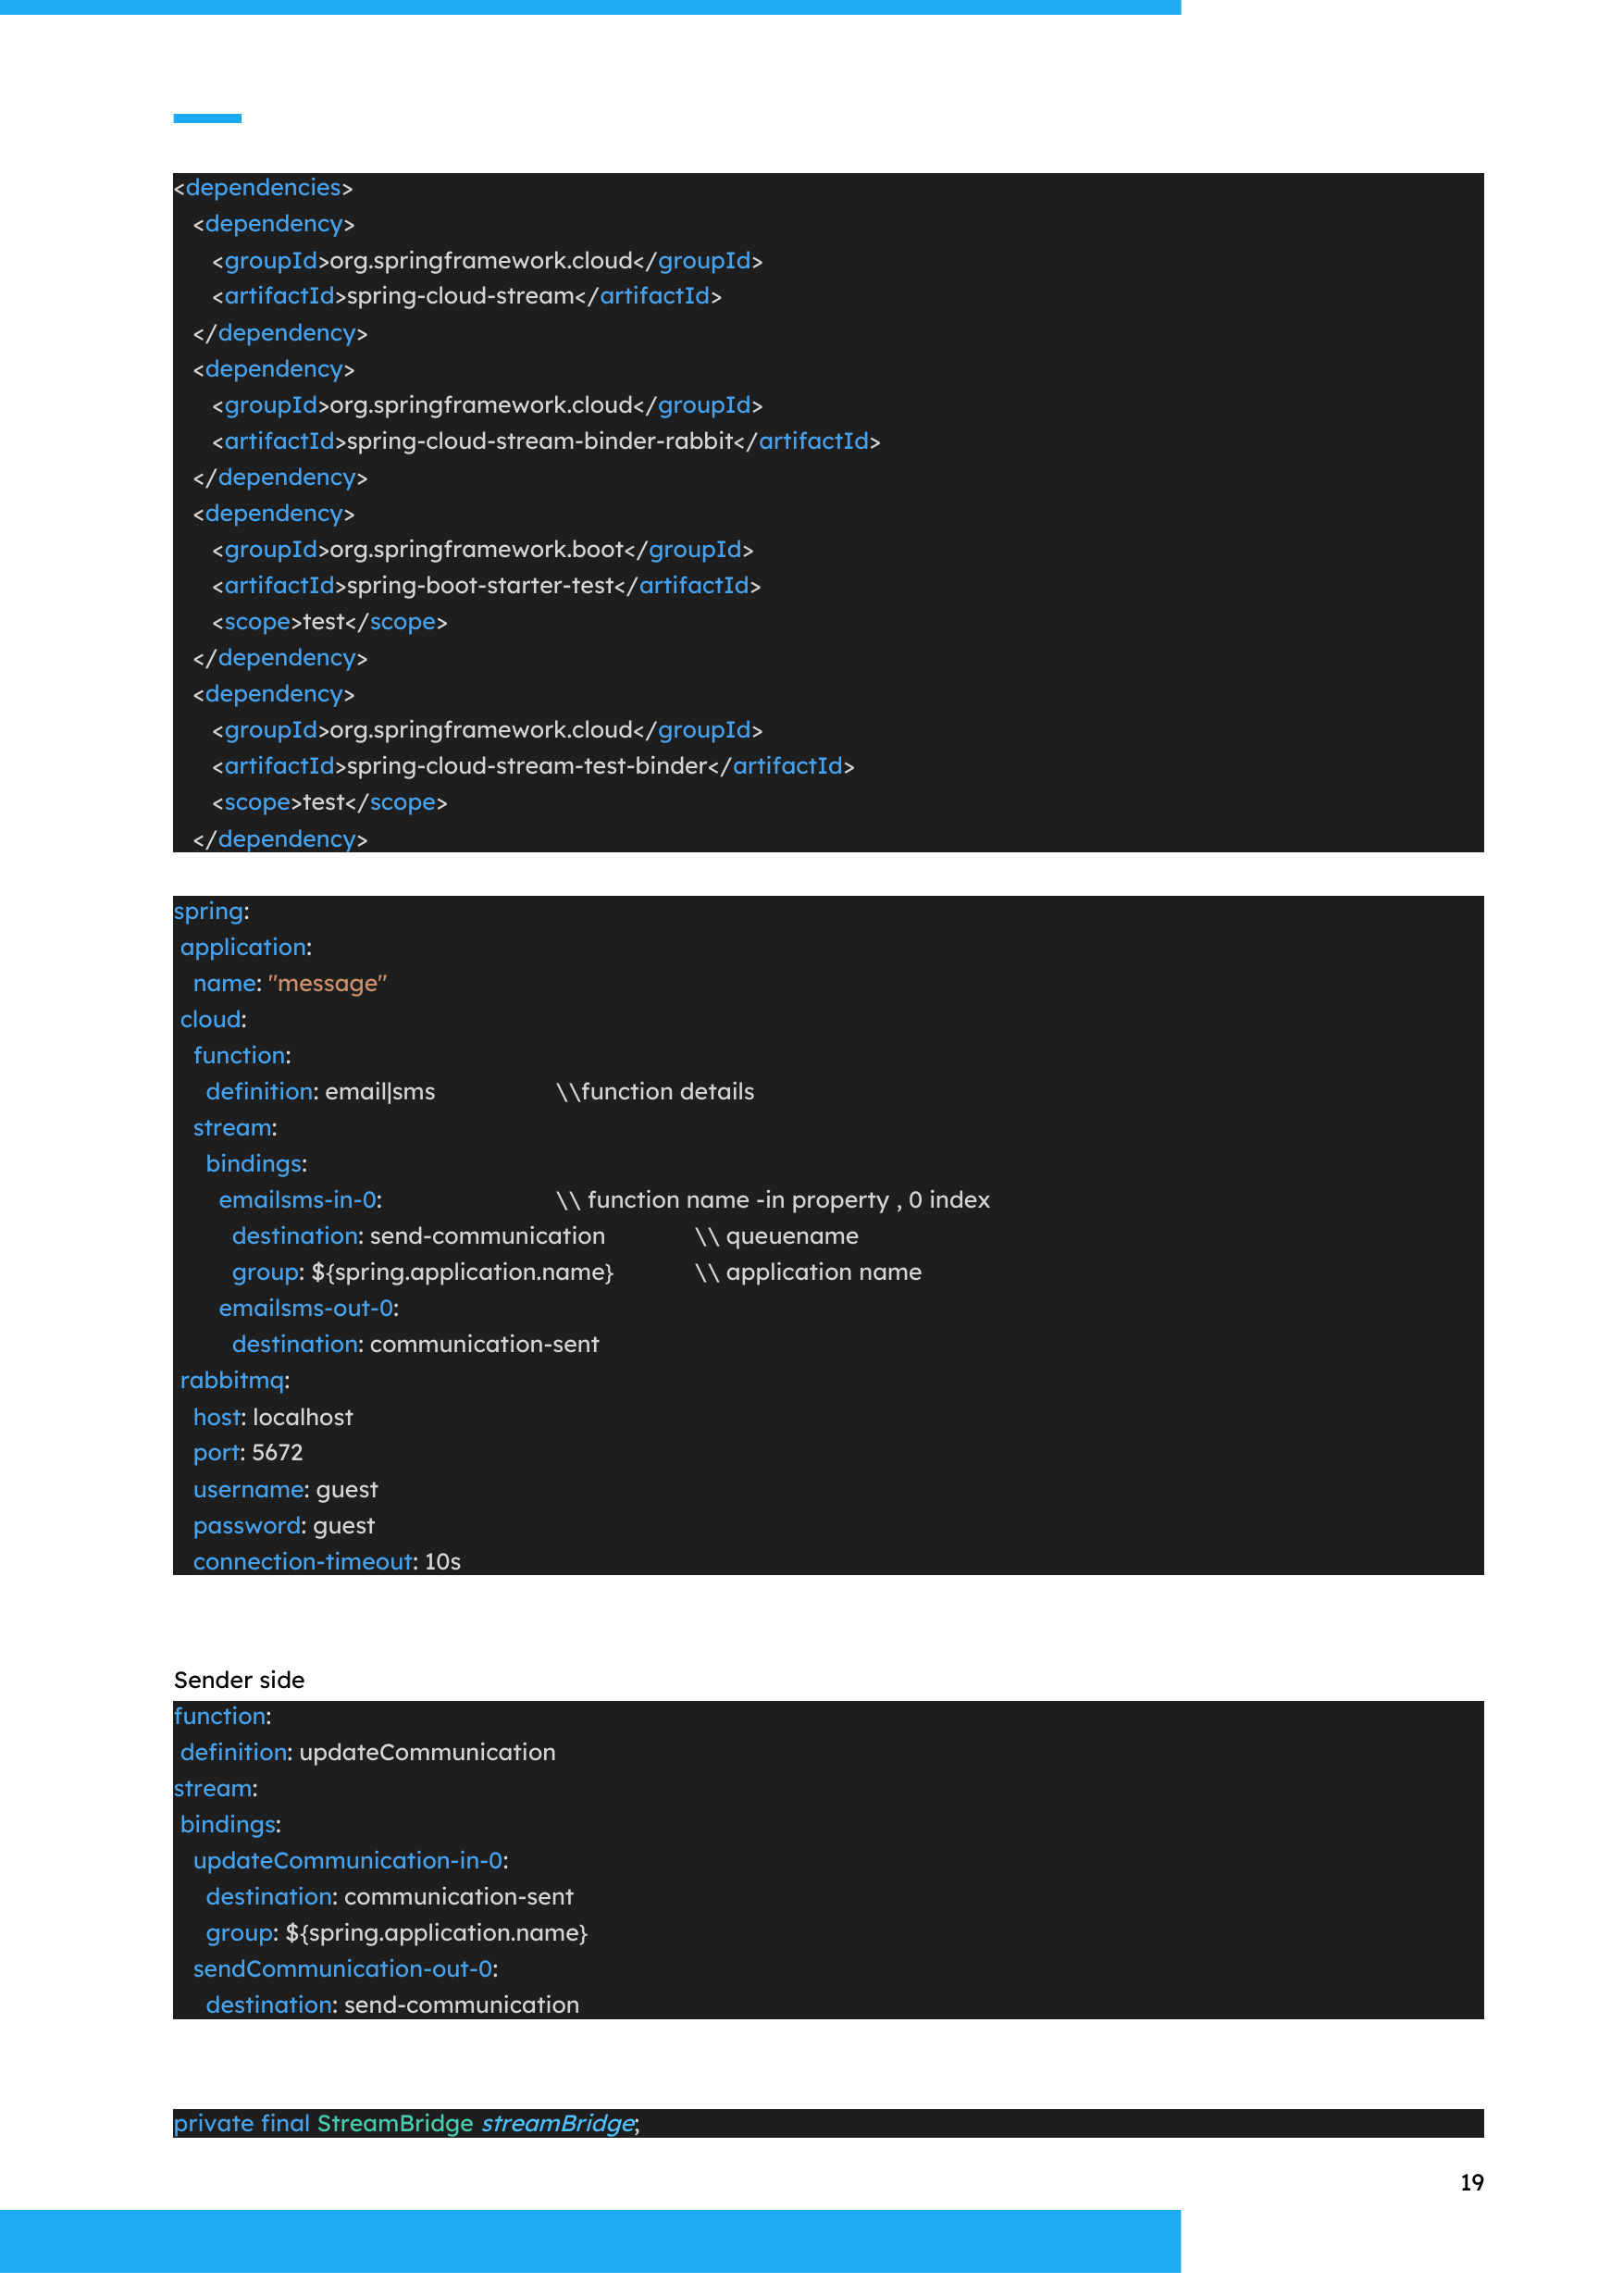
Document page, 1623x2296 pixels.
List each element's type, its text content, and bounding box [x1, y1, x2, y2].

picture [0, 2210, 1182, 2273]
text stream: [173, 1112, 1484, 1142]
text definition: email|sms \\function details [173, 1076, 1484, 1105]
text application: [173, 932, 1484, 961]
text bindings: [173, 1810, 1484, 1839]
text name: "message" [173, 968, 1484, 997]
text destination: communication-sent [173, 1882, 1484, 1911]
text password: guest [173, 1510, 1484, 1539]
text <groupId>org.springframework.cloud</groupId> [173, 715, 1484, 744]
text definition: updateCommunication [173, 1737, 1484, 1767]
text destination: communication-sent [173, 1330, 1484, 1359]
text <groupId>org.springframework.cloud</groupId> [173, 390, 1484, 418]
text updateCommunication-in-0: [173, 1845, 1484, 1875]
text </dependency> [173, 462, 1484, 491]
text host: localhost [173, 1402, 1484, 1431]
text stream: [173, 1773, 1484, 1803]
text <artifactId>spring-boot-starter-test</artifactId> [173, 570, 1484, 600]
text <scope>test</scope> [173, 788, 1484, 816]
text sendCommunication-out-0: [173, 1955, 1484, 1983]
text <dependency> [173, 209, 1484, 238]
text function: [173, 1040, 1484, 1070]
text bindings: [173, 1148, 1484, 1178]
text cloud: [173, 1004, 1484, 1033]
picture [173, 114, 242, 123]
text emailsms-in-0: \\ function name -in property , 0 index [173, 1185, 1484, 1214]
text <dependency> [173, 498, 1484, 527]
text <artifactId>spring-cloud-stream-binder-rabbit</artifactId> [173, 426, 1484, 454]
text Sender side [173, 1665, 1484, 1694]
text group: ${spring.application.name} [173, 1918, 1484, 1947]
text <dependency> [173, 354, 1484, 382]
text <groupId>org.springframework.cloud</groupId> [173, 245, 1484, 274]
text connection-timeout: 10s [173, 1546, 1484, 1575]
text emailsms-out-0: [173, 1294, 1484, 1322]
text spring: [173, 896, 1484, 925]
text </dependency> [173, 642, 1484, 672]
text destination: send-communication [173, 1991, 1484, 2019]
text <dependencies> [173, 173, 1484, 202]
text <artifactId>spring-cloud-stream-test-binder</artifactId> [173, 751, 1484, 780]
picture [0, 0, 1182, 15]
text rabbitmq: [173, 1366, 1484, 1395]
text </dependency> [173, 824, 1484, 852]
text <scope>test</scope> [173, 607, 1484, 636]
text function: [173, 1701, 1484, 1730]
text </dependency> [173, 317, 1484, 346]
text destination: send-communication \\ queuename [173, 1221, 1484, 1250]
text private final StreamBridge streamBridge; [173, 2109, 1484, 2138]
text port: 5672 [173, 1438, 1484, 1467]
text <groupId>org.springframework.boot</groupId> [173, 534, 1484, 564]
text <artifactId>spring-cloud-stream</artifactId> [173, 281, 1484, 310]
text <dependency> [173, 679, 1484, 708]
text group: ${spring.application.name} \\ application name [173, 1258, 1484, 1286]
text username: guest [173, 1474, 1484, 1503]
